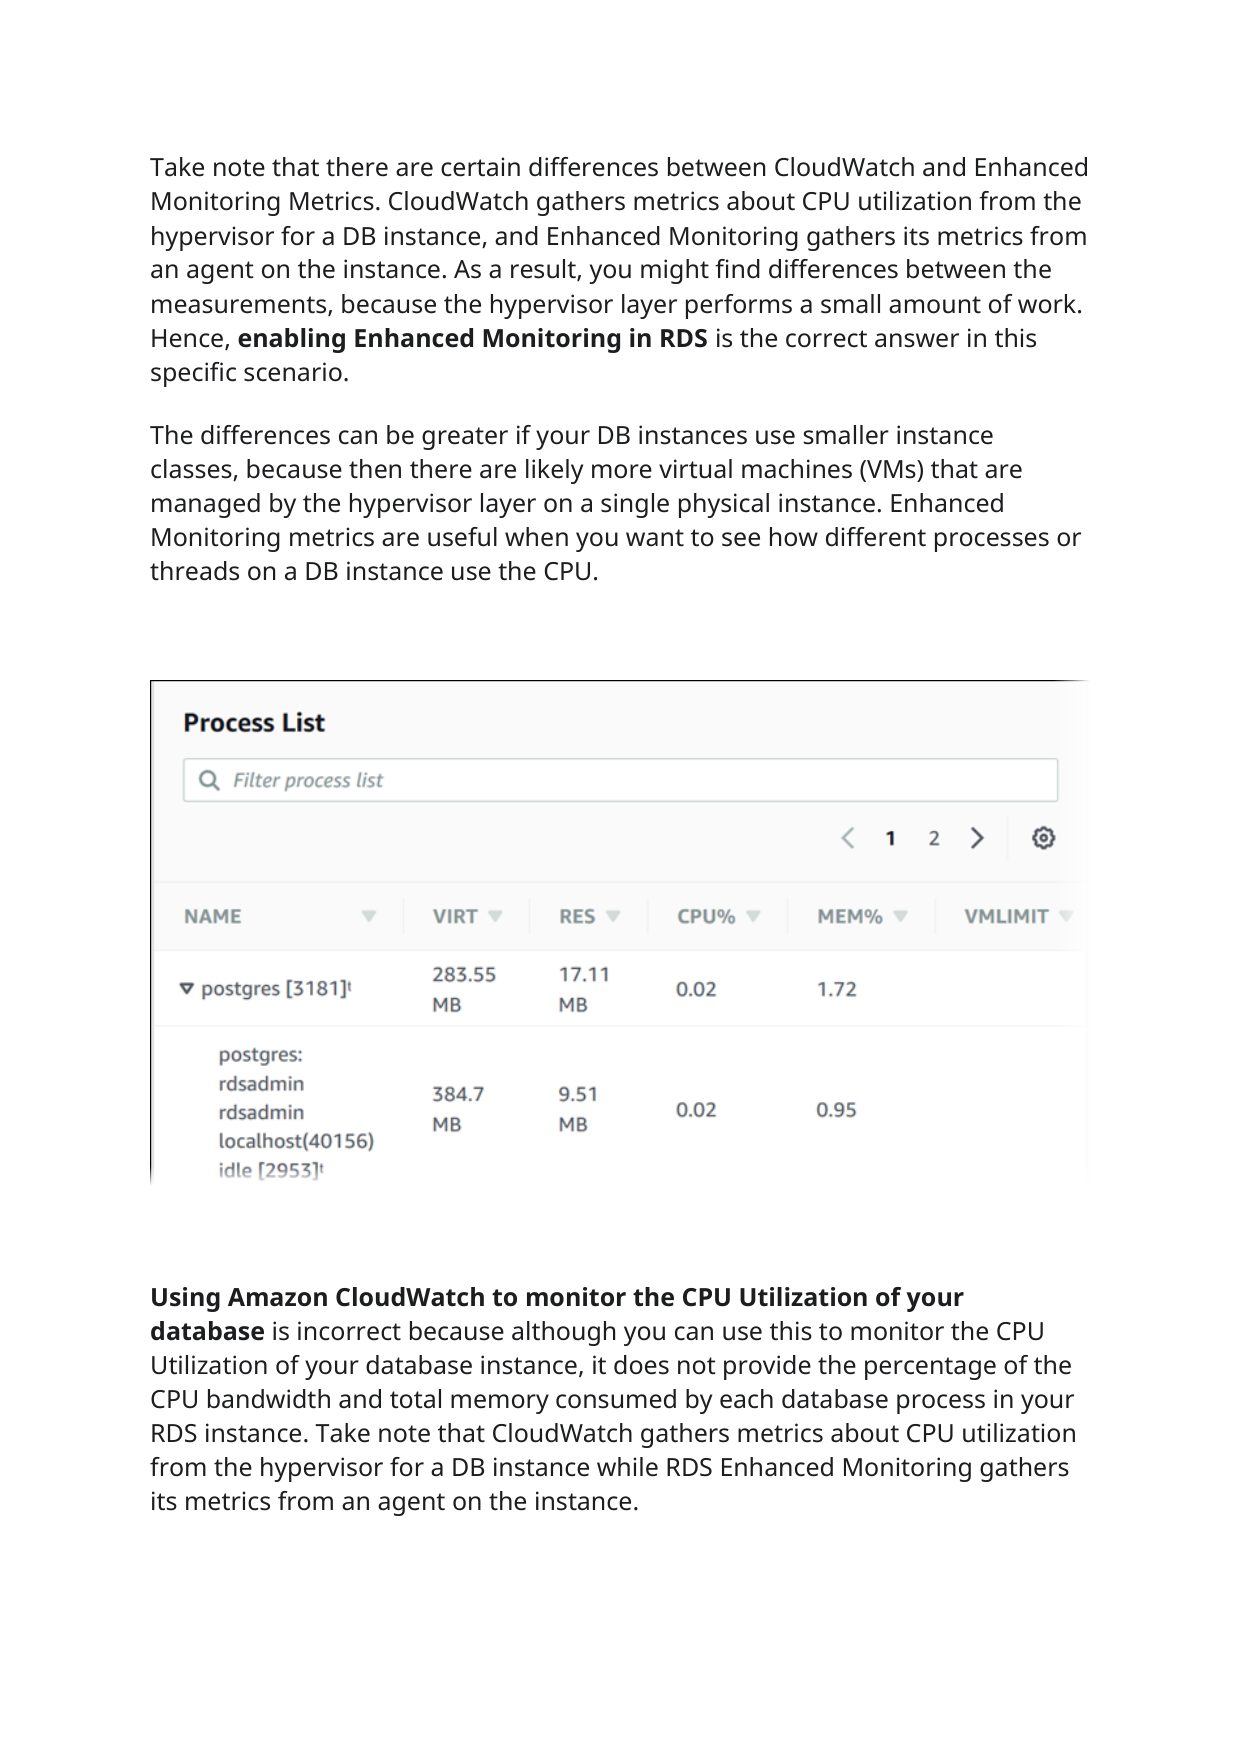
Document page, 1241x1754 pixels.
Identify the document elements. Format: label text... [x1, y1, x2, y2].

text The differences can be greater if your DB instances use smaller instance classes, because then there are likely more virtual machines (VMs) that are managed by the hypervisor layer on a single physical instance. Enhanced Monitoring metrics are useful when you want to see how different processes or threads on a DB instance use the CPU. [150, 418, 1090, 588]
picture [150, 680, 1091, 1187]
text Using Amazon CloudWatch to monitor the CPU Utilization of your database is incorrect because although you can use this to monitor the CPU Utilization of your database instance, it does not provide the percentage of the CPU bandwidth and total memory consumed by each database process in your RDS instance. Take note that CloudWatch gathers metrics about CPU utilization from the hypervisor for a DB instance while RDS Enhanced Monitoring gathers its metrics from an agent on the instance. [150, 1279, 1090, 1518]
text Take note that there are certain differences between CloudWatch and Enhanced Monitoring Metrics. CloudWatch gathers metrics about CPU utilization from the hypervisor for a DB instance, and Enhanced Monitoring gathers its metrics from an agent on the instance. As a result, you might find differences between the measurements, because the hypervisor layer performs a small amount of work. Hence, enabling Enhanced Monitoring in RDS is the correct answer in this specific scenario. [150, 150, 1090, 388]
